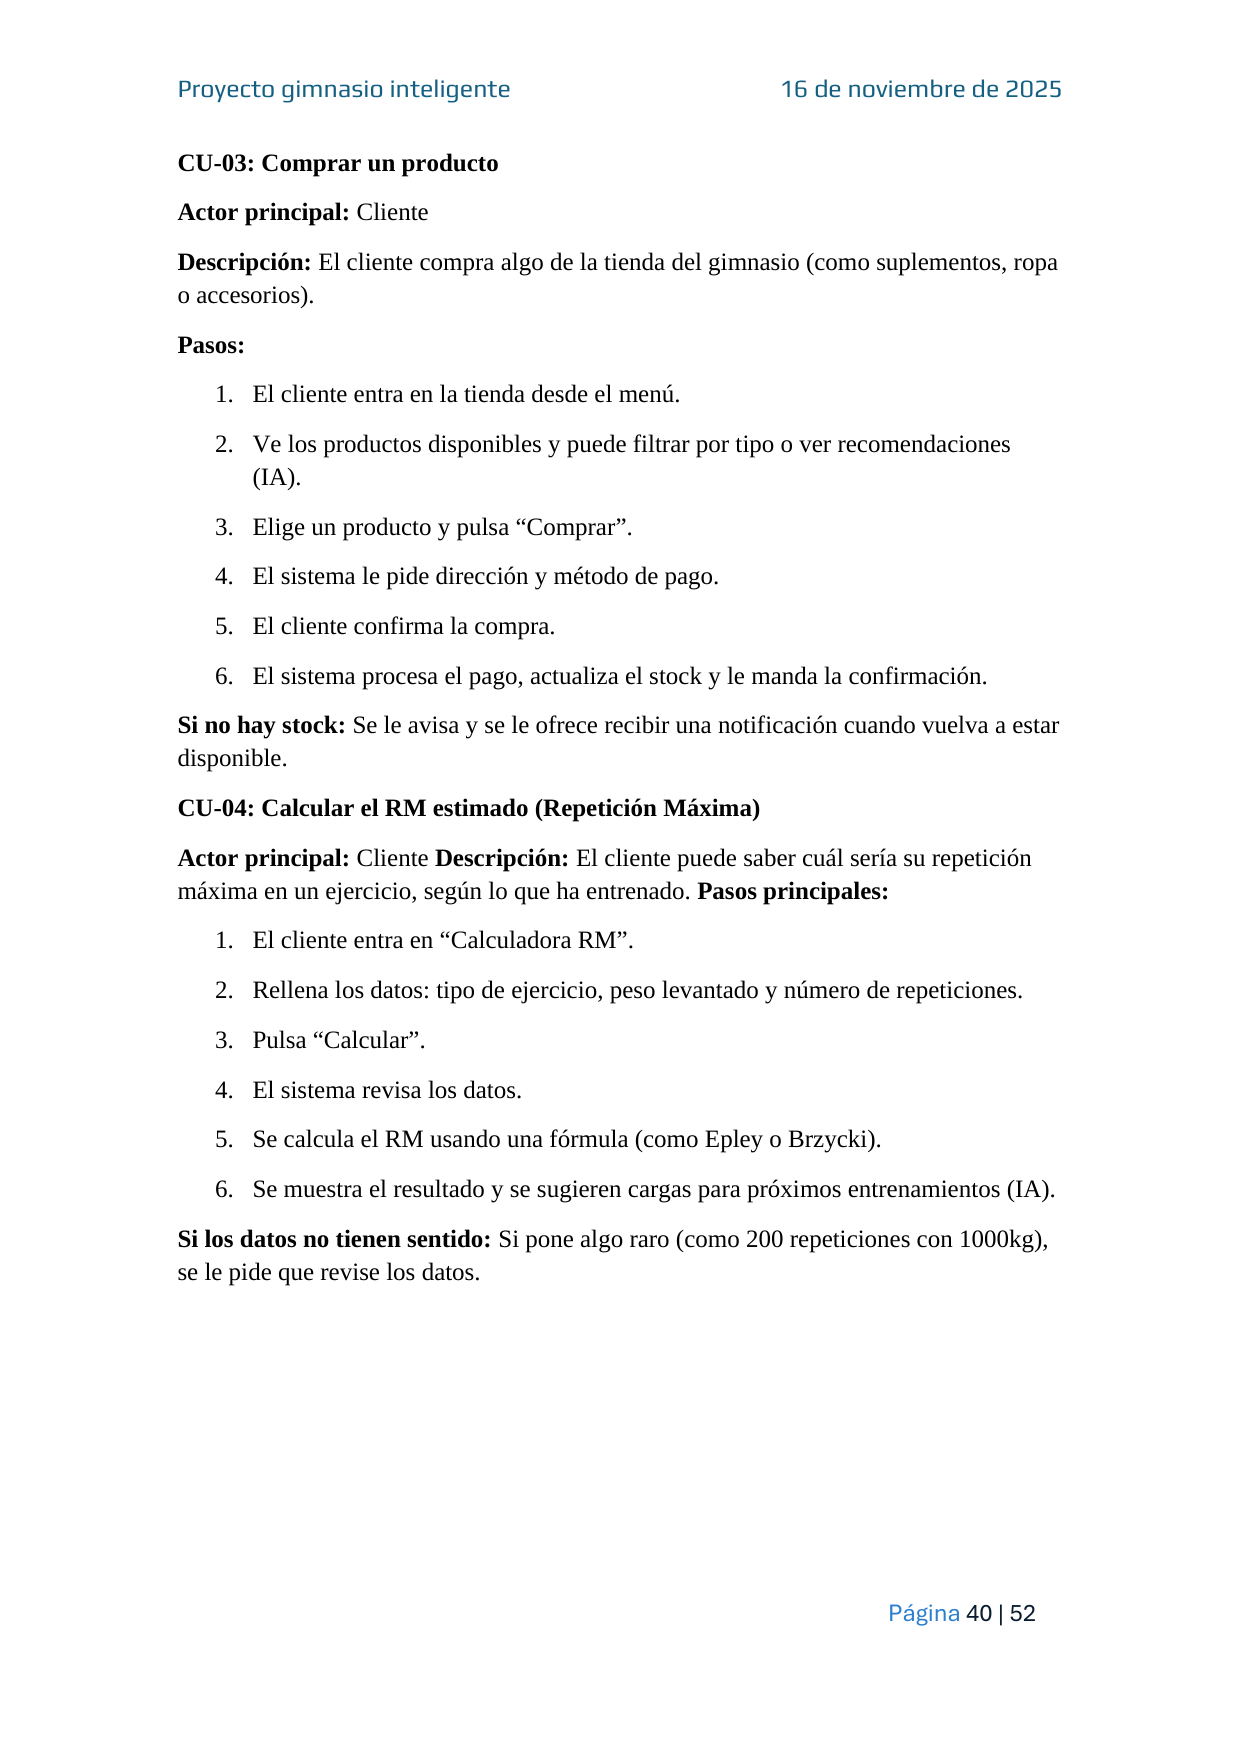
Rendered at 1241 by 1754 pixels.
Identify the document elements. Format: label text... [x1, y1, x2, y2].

text CU-04: Calcular el RM estimado (Repetición Máxima) [177, 793, 1063, 822]
text Si los datos no tienen sentido: Si pone algo raro (como 200 repeticiones con 1000kg), se le pide que revise los datos. [177, 1224, 1063, 1286]
list Se muestra el resultado y se sugieren cargas para próximos entrenamientos (IA). [215, 1174, 1063, 1203]
list Rellena los datos: tipo de ejercicio, peso levantado y número de repeticiones. [215, 975, 1063, 1004]
list El cliente entra en “Calculadora RM”. [215, 926, 1063, 954]
list Se calcula el RM usando una fórmula (como Epley o Brzycki). [215, 1124, 1063, 1153]
text CU-03: Comprar un producto [177, 148, 1063, 176]
list Elige un producto y pulsa “Comprar”. [215, 512, 1063, 541]
list El sistema le pide dirección y método de pago. [215, 561, 1063, 590]
list El cliente entra en la tienda desde el menú. [215, 379, 1063, 408]
list Ve los productos disponibles y puede filtrar por tipo o ver recomendaciones (IA). [215, 429, 1063, 491]
list El cliente confirma la compra. [215, 611, 1063, 640]
text Descripción: El cliente compra algo de la tienda del gimnasio (como suplementos, ropa o accesorios). [177, 247, 1063, 309]
text Actor principal: Cliente [177, 197, 1063, 226]
list El sistema revisa los datos. [215, 1075, 1063, 1103]
list Pulsa “Calcular”. [215, 1025, 1063, 1054]
text Pasos: [177, 330, 1063, 358]
list El sistema procesa el pago, actualiza el stock y le manda la confirmación. [215, 661, 1063, 689]
text Actor principal: Cliente Descripción: El cliente puede saber cuál sería su repetición máxima en un ejercicio, según lo que ha entrenado. Pasos principales: [177, 843, 1063, 905]
text Si no hay stock: Se le avisa y se le ofrece recibir una notificación cuando vuelva a estar disponible. [177, 711, 1063, 772]
